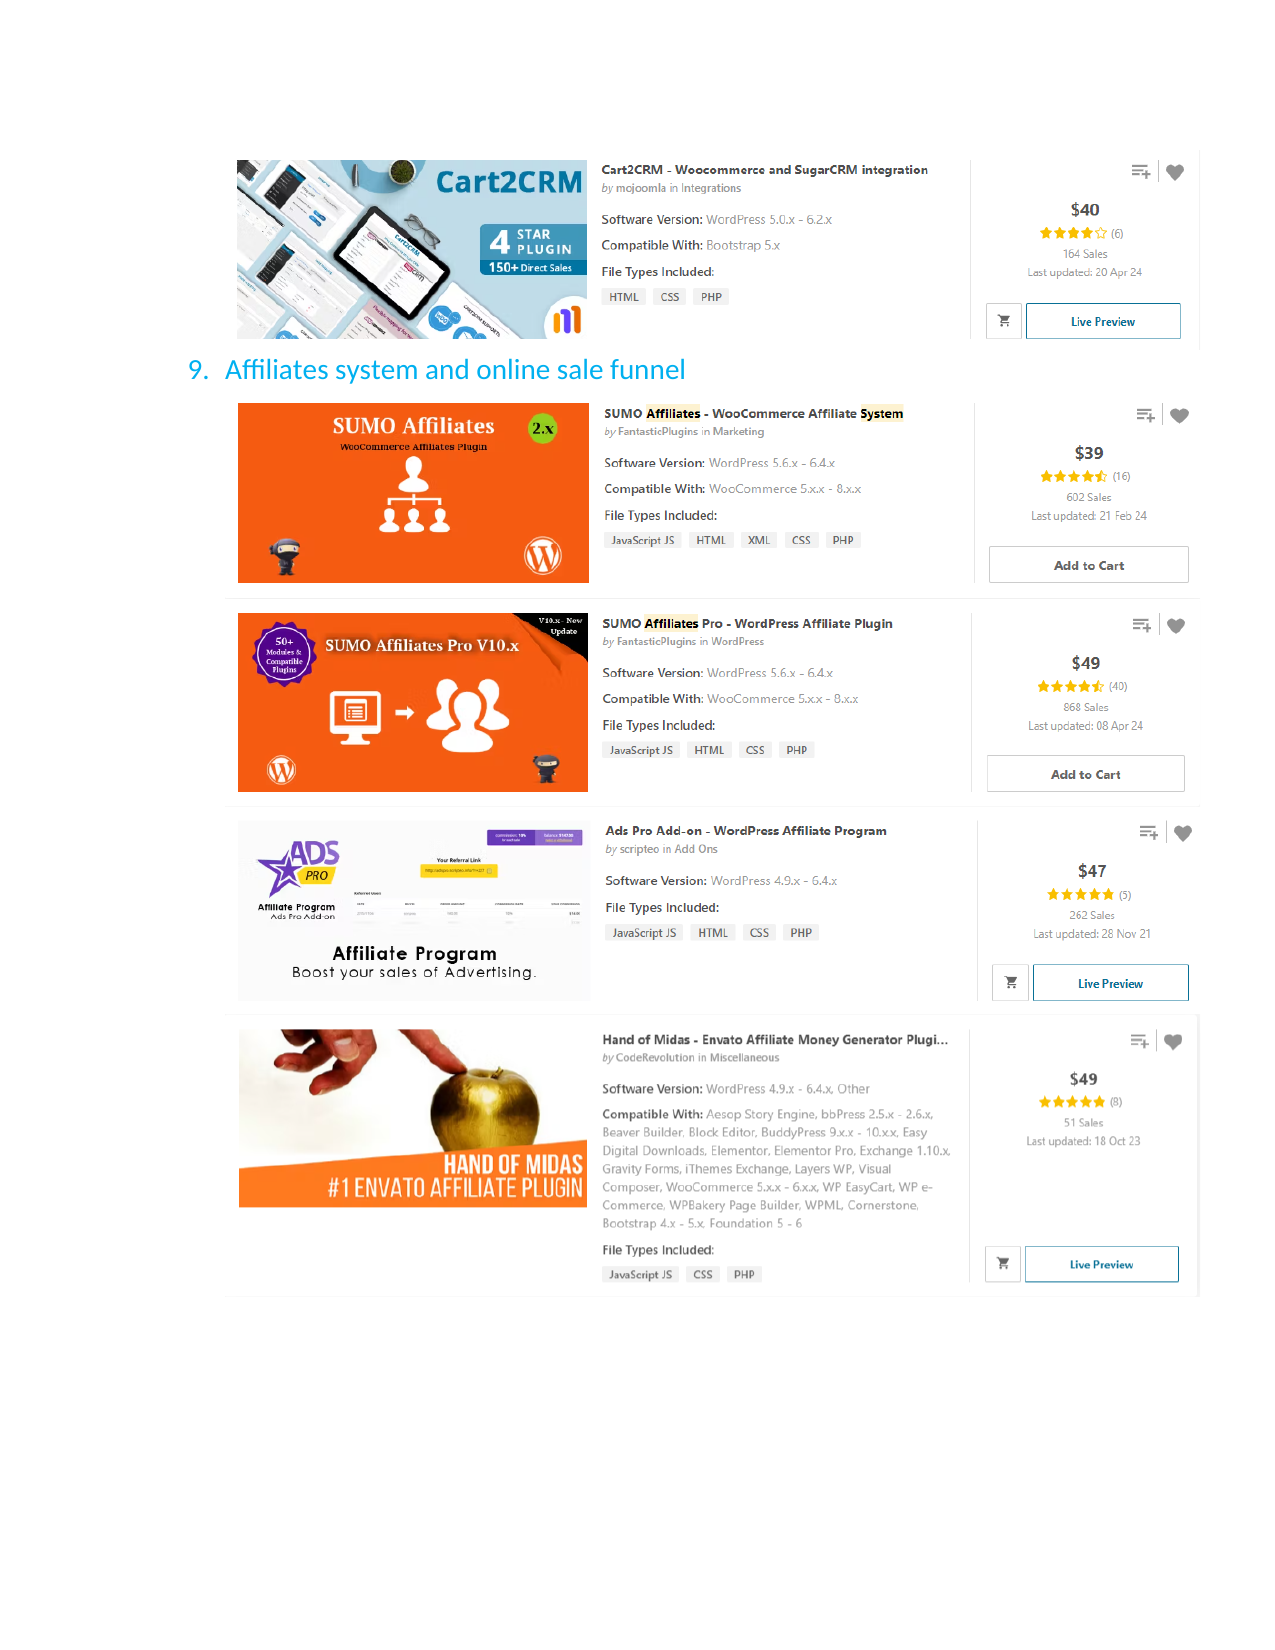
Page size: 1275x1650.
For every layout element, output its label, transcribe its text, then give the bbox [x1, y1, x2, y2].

picture [225, 601, 1200, 807]
picture [225, 389, 1200, 599]
list Affiliates system and online sale funnel [187, 351, 1125, 387]
picture [225, 150, 1200, 350]
picture [225, 1014, 1200, 1297]
picture [225, 808, 1200, 1013]
